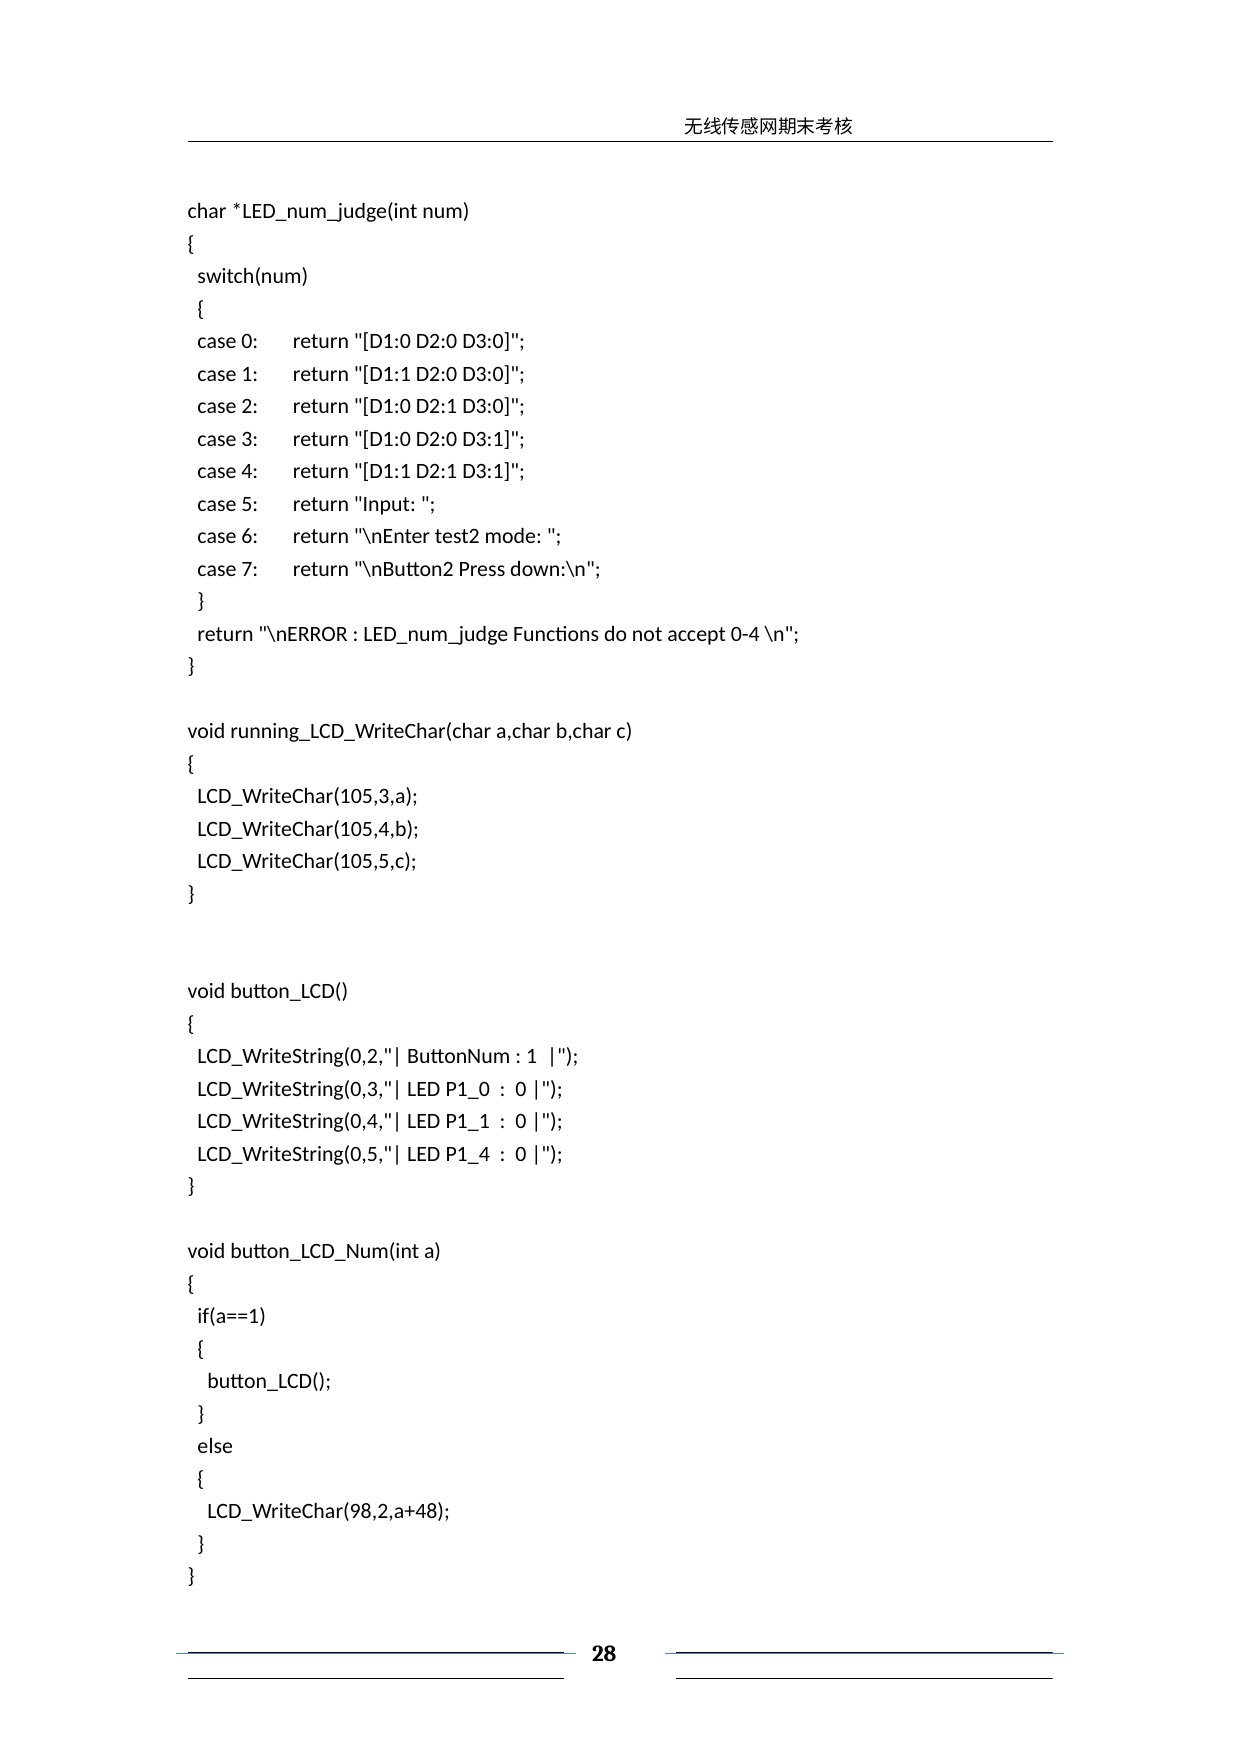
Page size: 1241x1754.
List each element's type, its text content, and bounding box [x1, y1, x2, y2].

list case 7: return "\nButton2 Press down:\n"; [187, 552, 1053, 584]
list LCD_WriteString(0,3,"| LED P1_0 : 0 |"); [187, 1072, 1053, 1104]
list case 3: return "[D1:0 D2:0 D3:1]"; [187, 422, 1053, 454]
list } [187, 584, 1053, 617]
list case 0: return "[D1:0 D2:0 D3:0]"; [187, 324, 1053, 357]
list case 1: return "[D1:1 D2:0 D3:0]"; [187, 357, 1053, 389]
list char *LED_num_judge(int num) [187, 194, 1053, 227]
list LCD_WriteString(0,5,"| LED P1_4 : 0 |"); [187, 1137, 1053, 1169]
list { [187, 292, 1053, 324]
list } [187, 1559, 1053, 1592]
list { [187, 227, 1053, 259]
list case 2: return "[D1:0 D2:1 D3:0]"; [187, 389, 1053, 422]
list LCD_WriteChar(105,3,a); [187, 779, 1053, 812]
list switch(num) [187, 259, 1053, 292]
list void button_LCD() [187, 974, 1053, 1007]
list LCD_WriteChar(98,2,a+48); [187, 1494, 1053, 1527]
list { [187, 1332, 1053, 1364]
list { [187, 1267, 1053, 1299]
list LCD_WriteString(0,4,"| LED P1_1 : 0 |"); [187, 1104, 1053, 1137]
list case 6: return "\nEnter test2 mode: "; [187, 519, 1053, 552]
list case 5: return "Input: "; [187, 487, 1053, 519]
list button_LCD(); [187, 1364, 1053, 1397]
list case 4: return "[D1:1 D2:1 D3:1]"; [187, 454, 1053, 487]
list return "\nERROR : LED_num_judge Functions do not accept 0-4 \n"; [187, 617, 1053, 649]
list } [187, 1397, 1053, 1429]
list { [187, 747, 1053, 779]
list LCD_WriteString(0,2,"| ButtonNum : 1 |"); [187, 1039, 1053, 1072]
list else [187, 1429, 1053, 1462]
list void button_LCD_Num(int a) [187, 1234, 1053, 1267]
list } [187, 1169, 1053, 1202]
list { [187, 1462, 1053, 1494]
list } [187, 877, 1053, 909]
list if(a==1) [187, 1299, 1053, 1332]
list } [187, 649, 1053, 682]
list void running_LCD_WriteChar(char a,char b,char c) [187, 714, 1053, 747]
list LCD_WriteChar(105,5,c); [187, 844, 1053, 877]
list { [187, 1007, 1053, 1039]
list LCD_WriteChar(105,4,b); [187, 812, 1053, 844]
list } [187, 1527, 1053, 1559]
